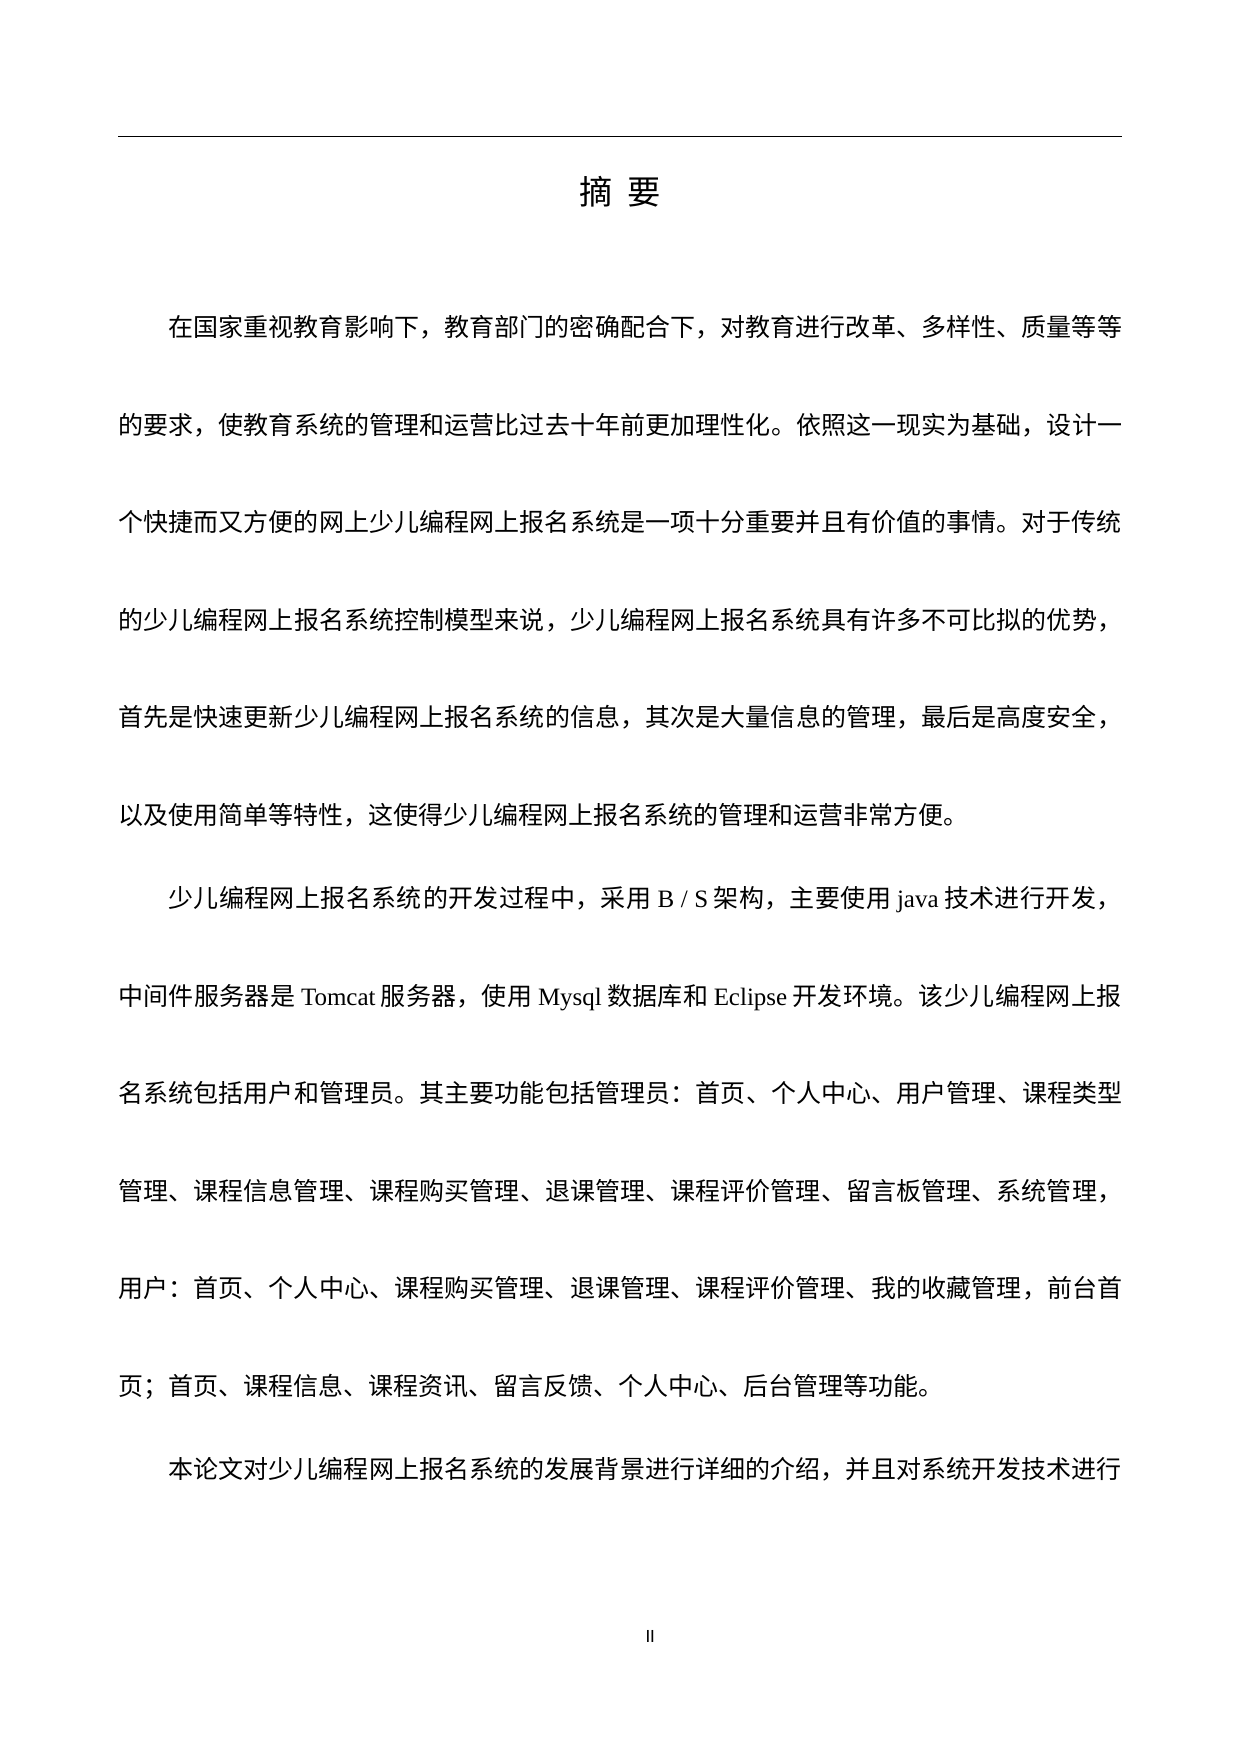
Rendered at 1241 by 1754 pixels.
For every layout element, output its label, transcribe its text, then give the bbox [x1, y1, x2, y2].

text 少儿编程网上报名系统的开发过程中，采用B / S架构，主要使用java技术进行开发，中间件服务器是Tomcat服务器，使用Mysql数据库和Eclipse开发环境。该少儿编程网上报名系统包括用户和管理员。其主要功能包括管理员：首页、个人中心、用户管理、课程类型管理、课程信息管理、课程购买管理、退课管理、课程评价管理、留言板管理、系统管理，用户：首页、个人中心、课程购买管理、退课管理、课程评价管理、我的收藏管理，前台首页；首页、课程信息、课程资讯、留言反馈、个人中心、后台管理等功能。 [118, 864, 1122, 1417]
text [118, 1435, 1122, 1500]
text 在国家重视教育影响下，教育部门的密确配合下，对教育进行改革、多样性、质量等等的要求，使教育系统的管理和运营比过去十年前更加理性化。依照这一现实为基础，设计一个快捷而又方便的网上少儿编程网上报名系统是一项十分重要并且有价值的事情。对于传统的少儿编程网上报名系统控制模型来说，少儿编程网上报名系统具有许多不可比拟的优势，首先是快速更新少儿编程网上报名系统的信息，其次是大量信息的管理，最后是高度安全，以及使用简单等特性，这使得少儿编程网上报名系统的管理和运营非常方便。 [118, 293, 1122, 846]
text 摘 要 [118, 157, 1122, 222]
